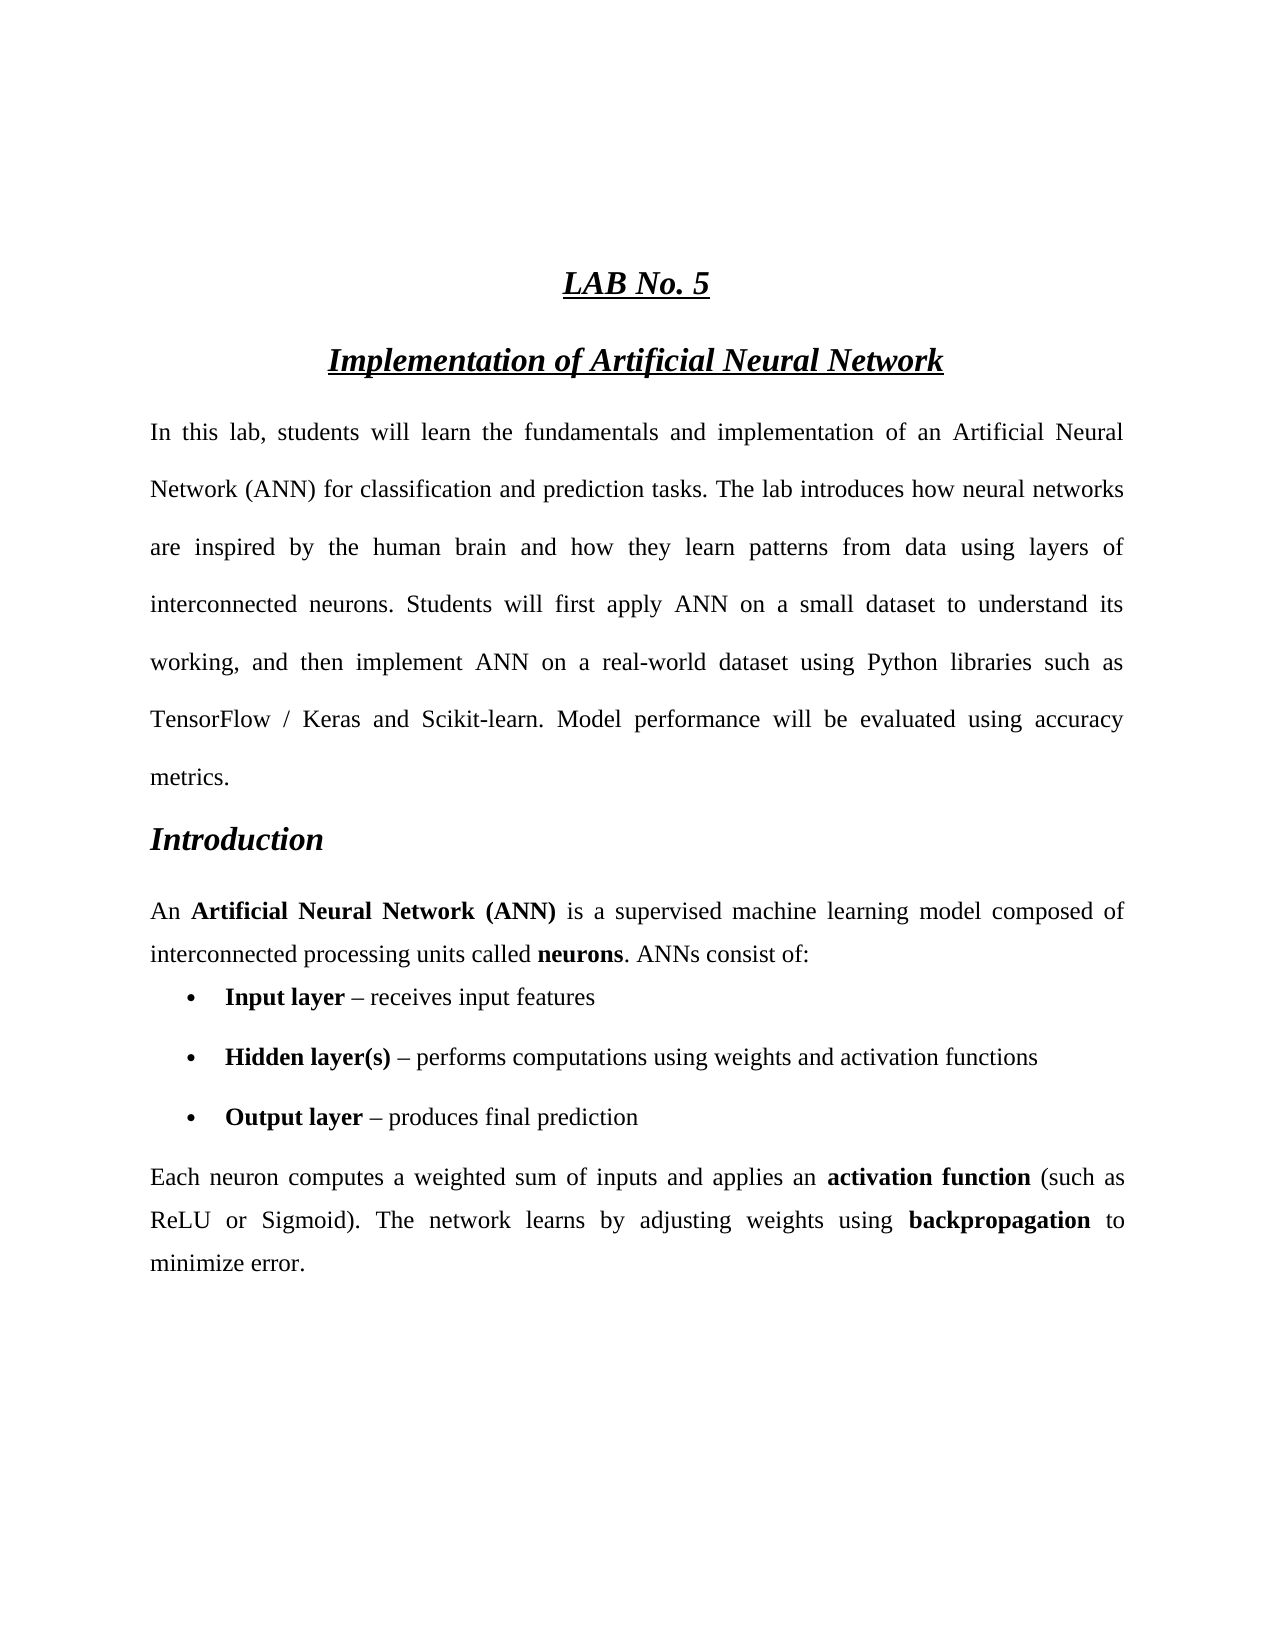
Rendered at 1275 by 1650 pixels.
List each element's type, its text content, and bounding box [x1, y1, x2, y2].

text In this lab, students will learn the fundamentals and implementation of an Artificial Neural Network (ANN) for classification and prediction tasks. The lab introduces how neural networks are inspired by the human brain and how they learn patterns from data using layers of interconnected neurons. Students will first apply ANN on a small dataset to understand its working, and then implement ANN on a real-world dataset using Python libraries such as TensorFlow / Keras and Scikit-learn. Model performance will be evaluated using accuracy metrics. [150, 417, 1125, 791]
list Output layer – produces final prediction [187, 1102, 1125, 1131]
text An Artificial Neural Network (ANN) is a supervised machine learning model composed of interconnected processing units called neurons. ANNs consist of: [150, 896, 1125, 968]
list Hidden layer(s) – performs computations using weights and activation functions [187, 1042, 1125, 1071]
text LAB No. 5 [150, 263, 1125, 302]
list Input layer – receives input features [187, 982, 1125, 1011]
text Introduction [150, 819, 1125, 858]
text Implementation of Artificial Neural Network [150, 340, 1125, 378]
text Each neuron computes a weighted sum of inputs and applies an activation function (such as ReLU or Sigmoid). The network learns by adjusting weights using backpropagation to minimize error. [150, 1162, 1125, 1277]
